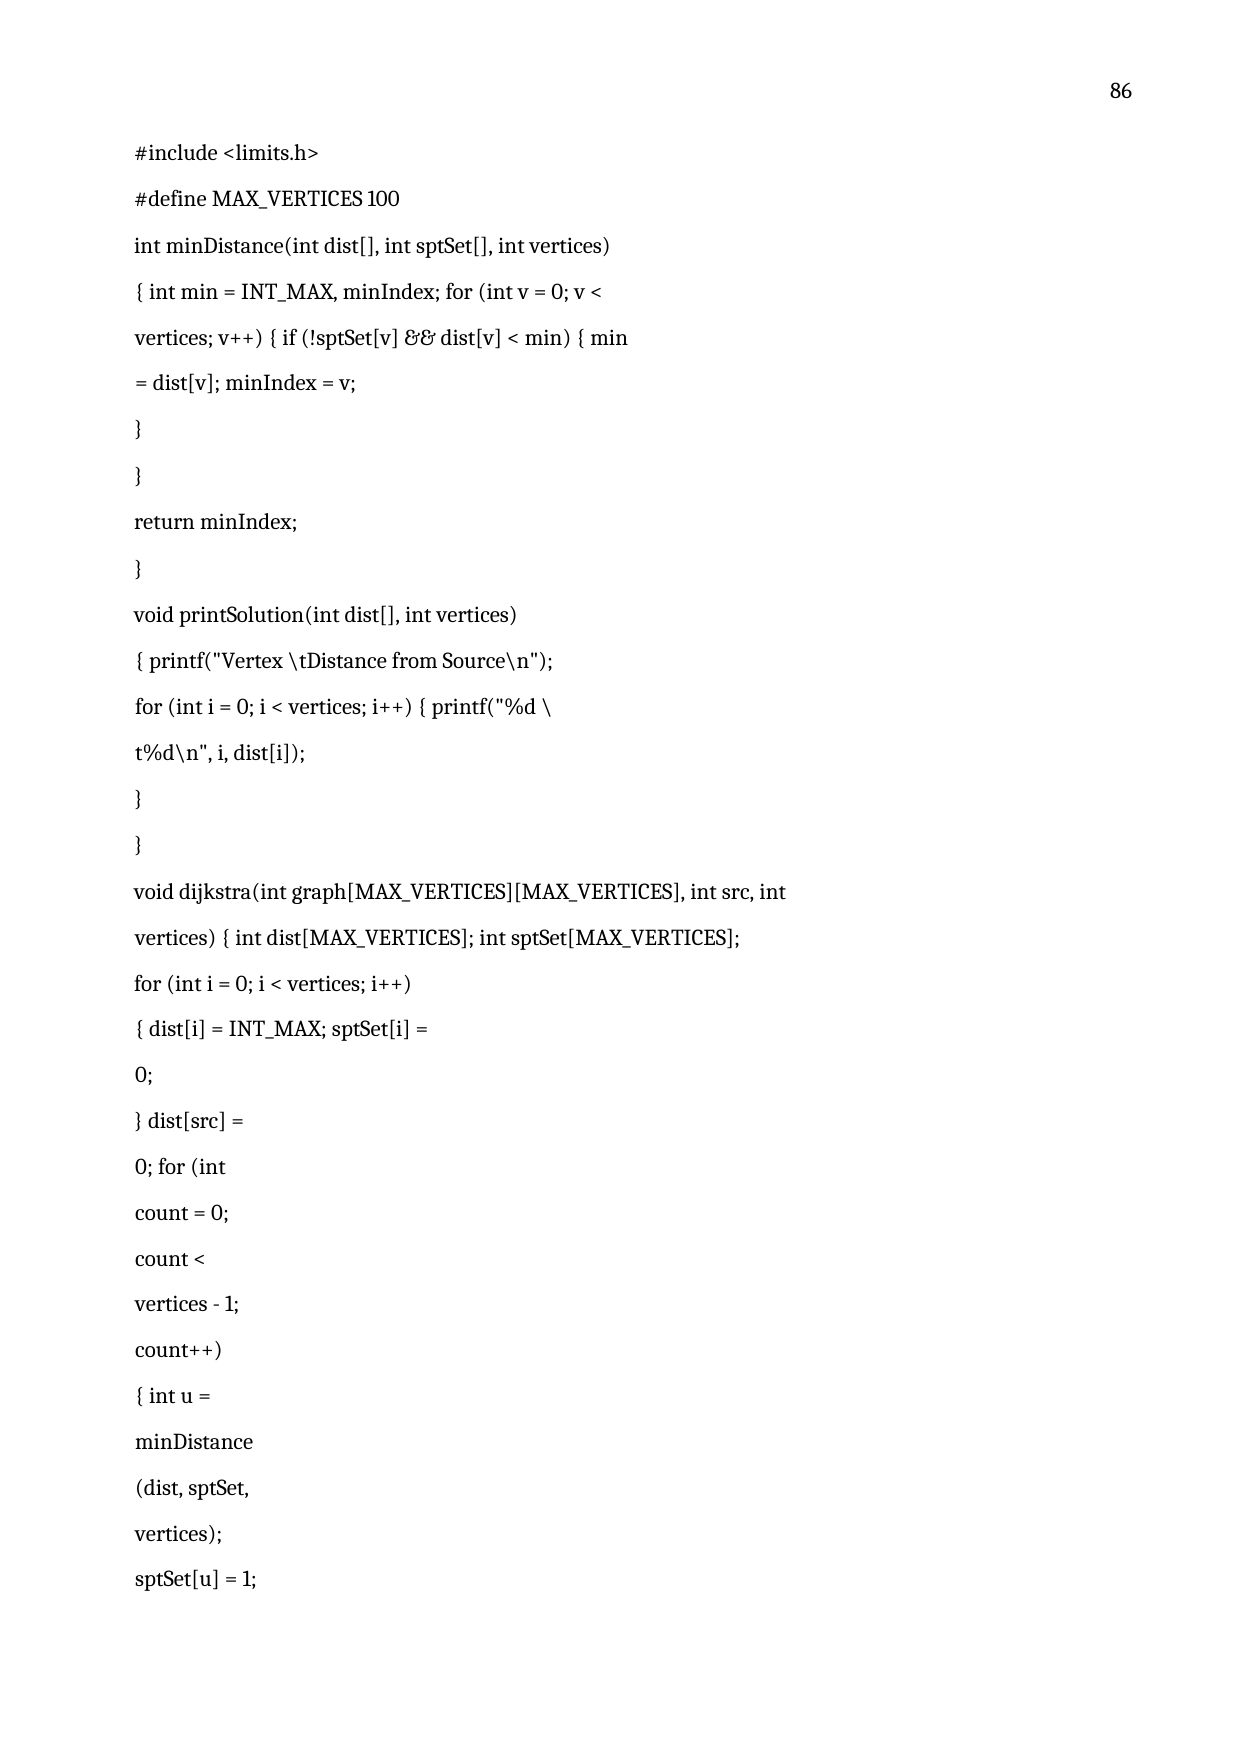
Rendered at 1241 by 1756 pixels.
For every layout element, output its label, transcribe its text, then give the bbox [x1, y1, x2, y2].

text } dist[src] = 0; for (int count = 0; count < vertices - 1; count++) { int u = minDistance(dist, sptSet, vertices); sptSet[u] = 1; [134, 1108, 259, 1593]
text void dijkstra(int graph[MAX_VERTICES][MAX_VERTICES], int src, int vertices) { int dist[MAX_VERTICES]; int sptSet[MAX_VERTICES]; [134, 879, 805, 951]
text #define MAX_VERTICES 100 [134, 186, 595, 212]
text } [134, 556, 595, 582]
text } [134, 416, 595, 442]
text for (int i = 0; i < vertices; i++) { dist[i] = INT_MAX; sptSet[i] = 0; [134, 970, 434, 1088]
text } [134, 463, 595, 489]
text int minDistance(int dist[], int sptSet[], int vertices) { int min = INT_MAX, minIndex; for (int v = 0; v < vertices; v++) { if (!sptSet[v] && dist[v] < min) { min = dist[v]; minIndex = v; [134, 233, 643, 397]
text } [134, 786, 595, 812]
text } [134, 832, 595, 858]
text void printSolution(int dist[], int vertices) { printf("Vertex \tDistance from Source\n"); for (int i = 0; i < vertices; i++) { printf("%d \t%d\n", i, dist[i]); [134, 602, 554, 766]
text #include <limits.h> [134, 139, 595, 166]
text return minIndex; [134, 509, 595, 536]
